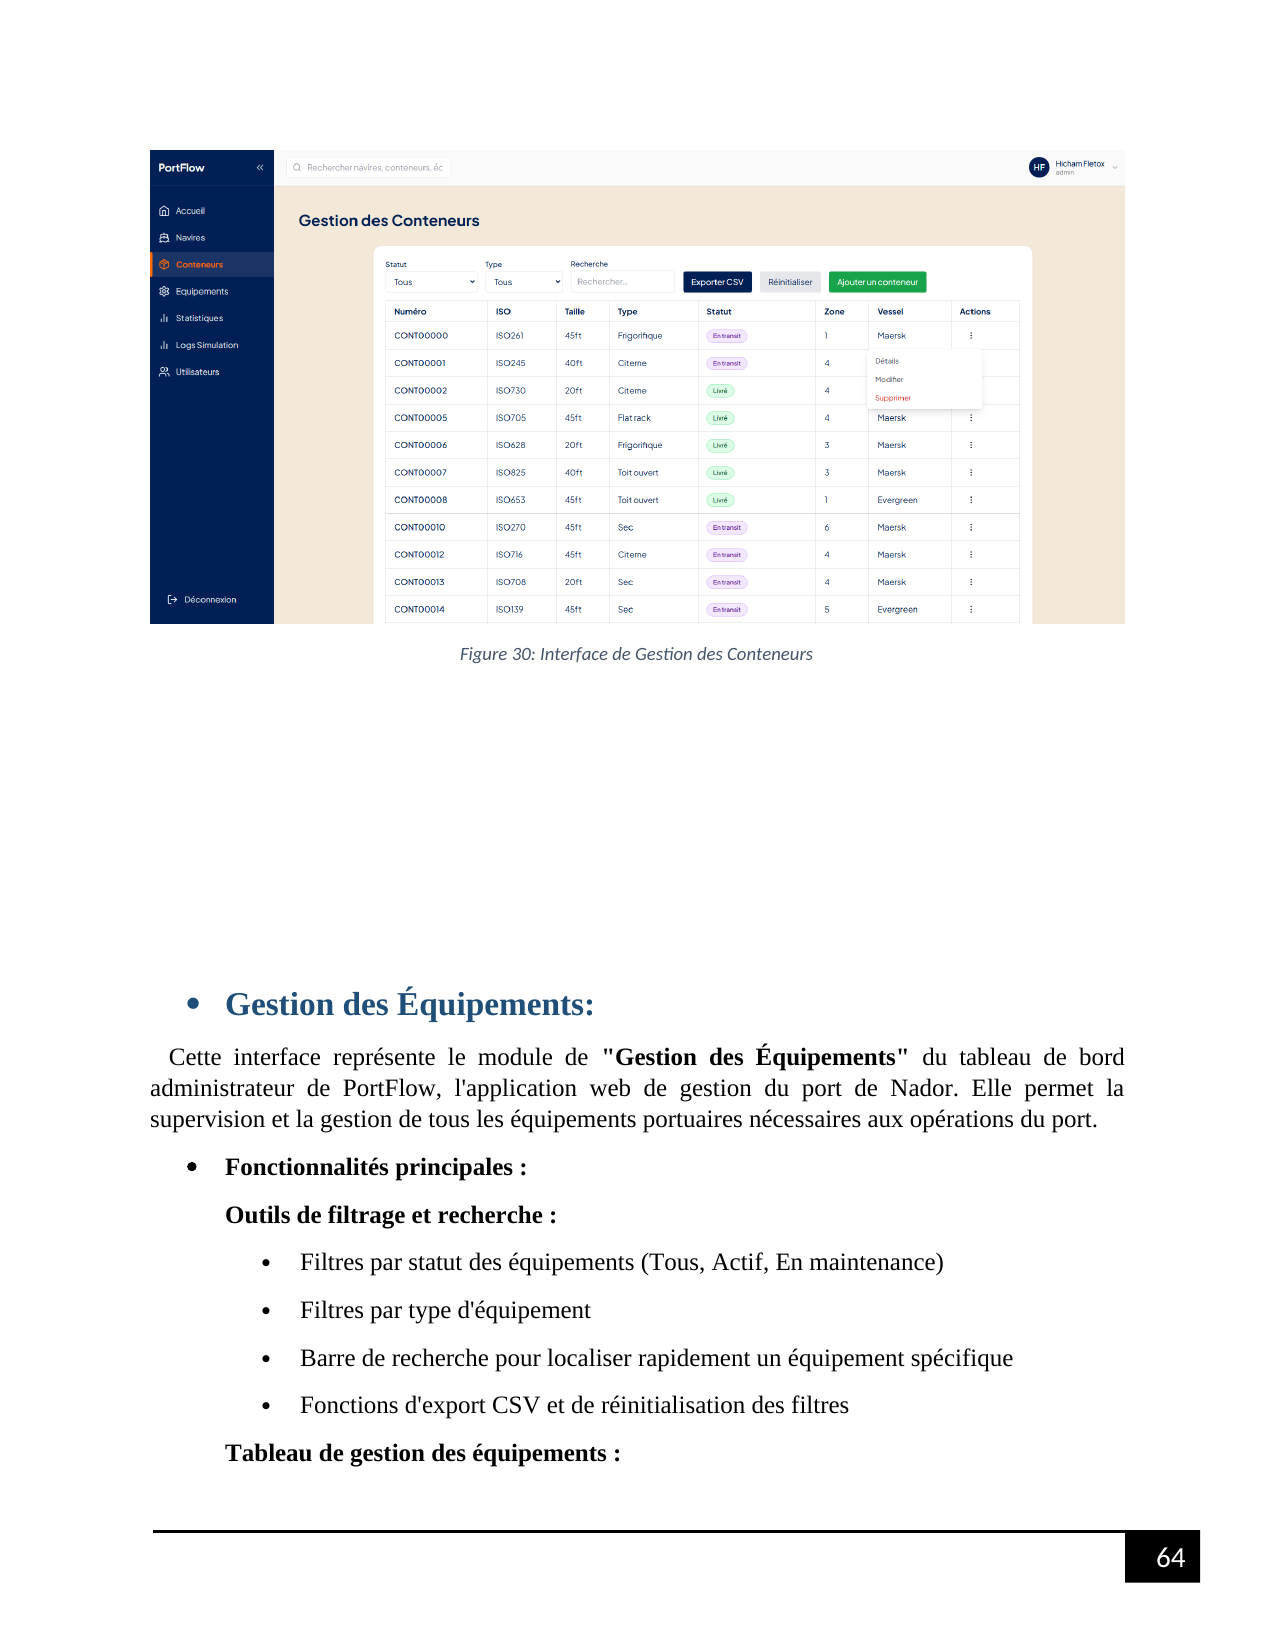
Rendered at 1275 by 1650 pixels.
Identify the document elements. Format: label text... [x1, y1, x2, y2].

text Outils de filtrage et recherche : [150, 1200, 1125, 1228]
subtitle Gestion des Équipements: [187, 984, 1125, 1023]
text Figure 30: Interface de Gestion des Conteneurs [150, 642, 1125, 665]
list Barre de recherche pour localiser rapidement un équipement spécifique [262, 1343, 1125, 1372]
list Filtres par type d'équipement [262, 1295, 1125, 1324]
text Cette interface représente le module de "Gestion des Équipements" du tableau de bord administrateur de PortFlow, l'application web de gestion du port de Nador. Elle permet la supervision et la gestion de tous les équipements portuaires nécessaires aux opérations du port. [150, 1042, 1125, 1133]
picture [150, 150, 1125, 624]
list Fonctions d'export CSV et de réinitialisation des filtres [262, 1391, 1125, 1419]
list Filtres par statut des équipements (Tous, Actif, En maintenance) [262, 1247, 1125, 1276]
list Fonctionnalités principales : [187, 1152, 1125, 1181]
text Tableau de gestion des équipements : [150, 1438, 1125, 1467]
